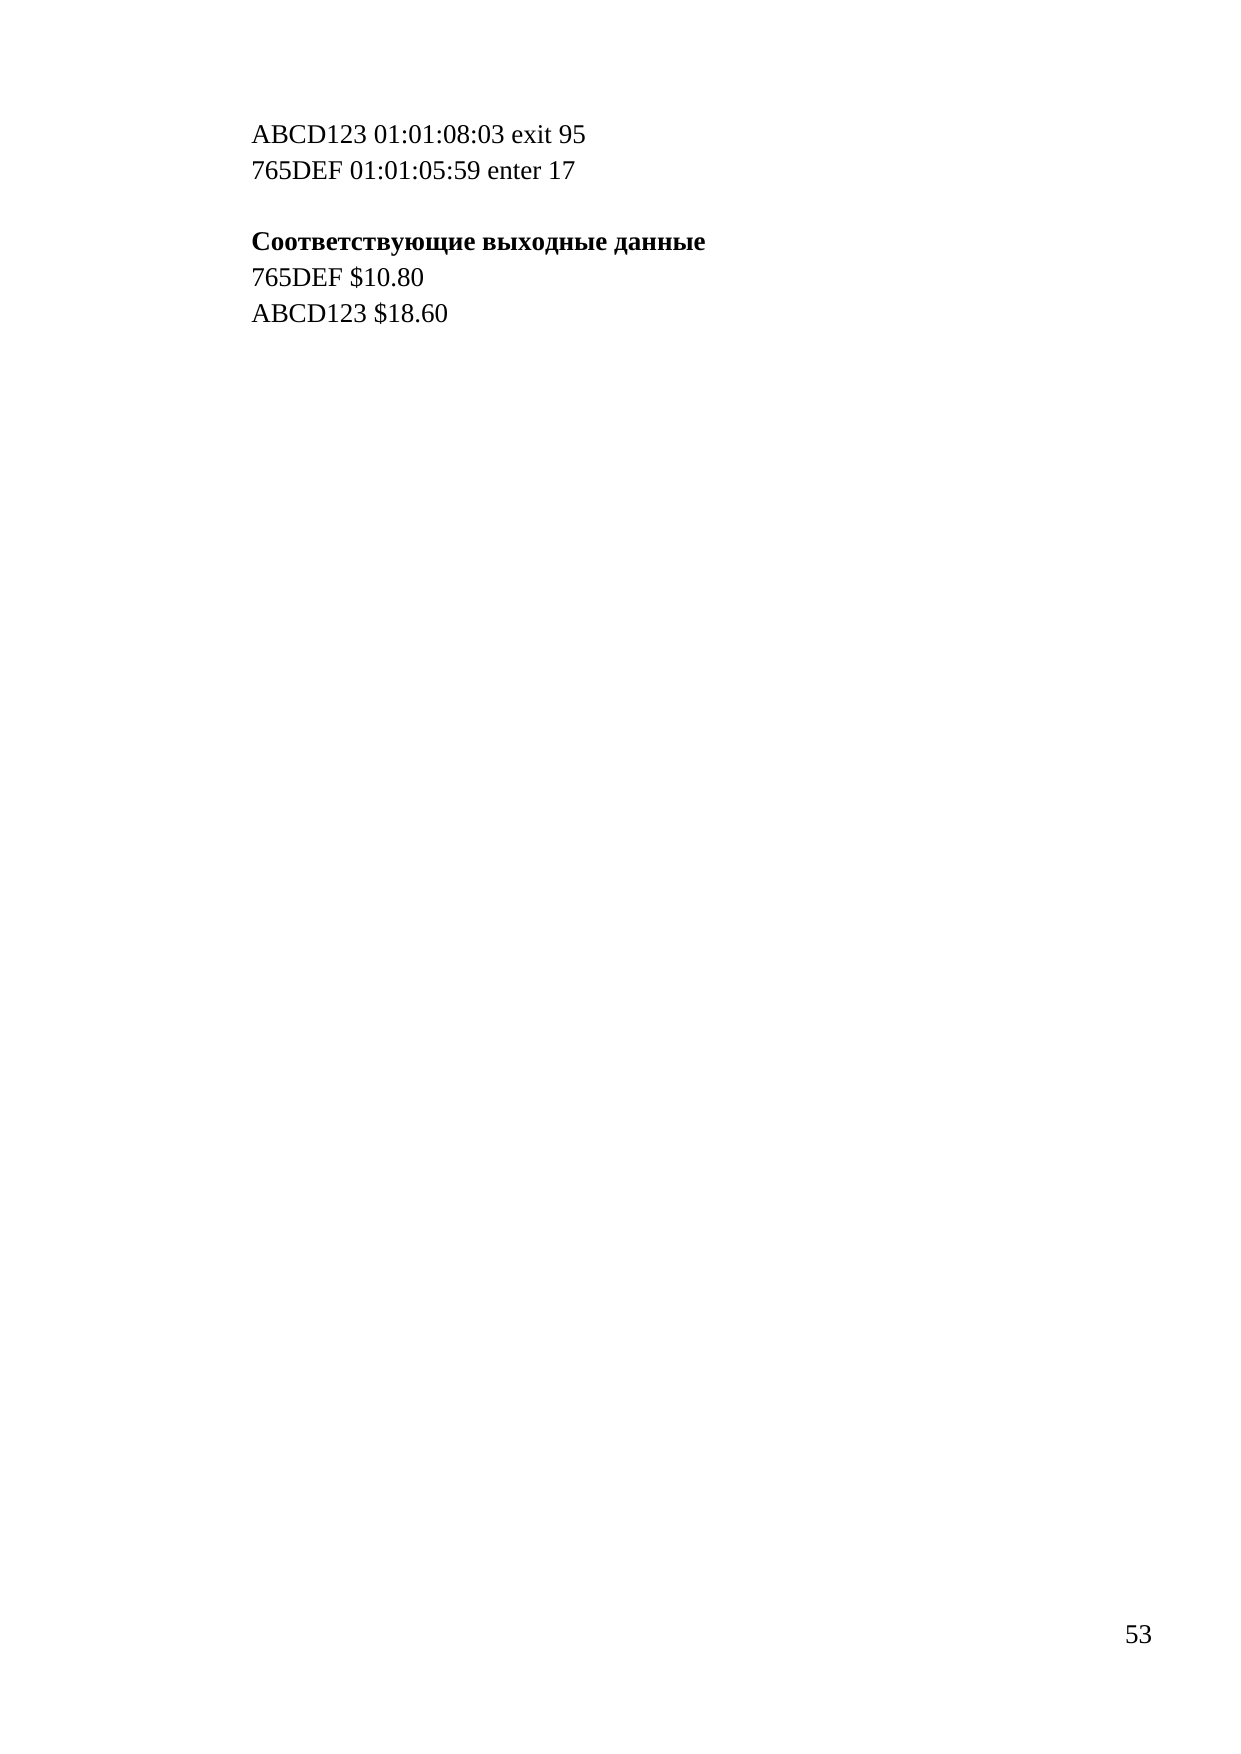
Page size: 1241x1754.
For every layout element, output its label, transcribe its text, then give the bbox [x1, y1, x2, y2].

text 765DEF $10.80 [177, 261, 1152, 292]
text 765DEF 01:01:05:59 enter 17 [177, 154, 1152, 185]
text ABCD123 01:01:08:03 exit 95 [177, 118, 1152, 149]
text ABCD123 $18.60 [177, 297, 1152, 328]
text Соответствующие выходные данные [177, 225, 1152, 256]
